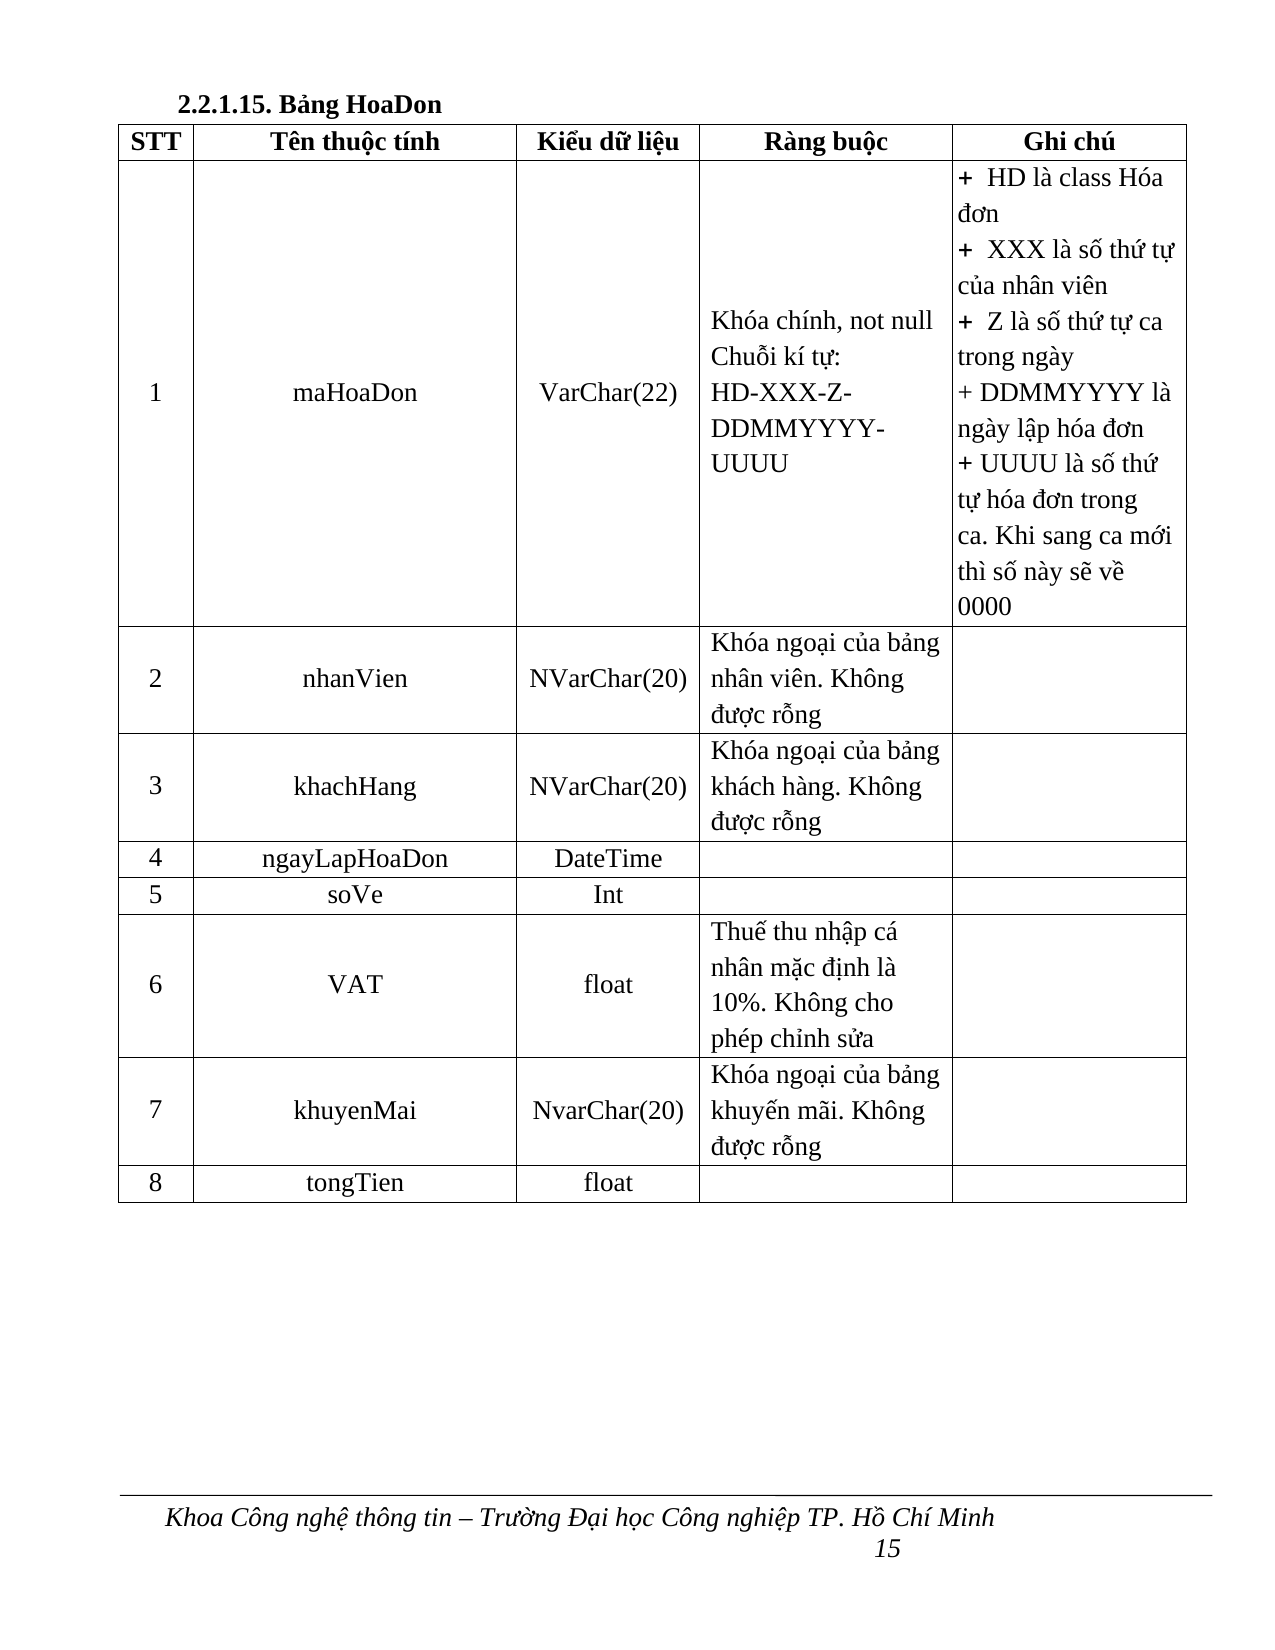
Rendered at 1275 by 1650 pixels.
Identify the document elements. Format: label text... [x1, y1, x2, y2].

table_cell nhanVien [194, 627, 516, 733]
table_header Kiểu dữ liệu [517, 125, 699, 160]
table_cell [953, 627, 1186, 733]
table_header Ràng buộc [700, 125, 952, 160]
table_cell [119, 734, 193, 841]
table_cell [119, 878, 193, 914]
table_cell [953, 842, 1186, 877]
table_cell Khóa ngoại của bảng khuyến mãi. Không được rỗng [700, 1058, 952, 1165]
table_cell float [517, 915, 699, 1057]
table_cell [119, 1166, 193, 1202]
table_cell [953, 1166, 1186, 1202]
table_cell [700, 842, 952, 877]
table_cell [953, 734, 1186, 841]
table_cell Int [517, 878, 699, 914]
table_cell ngayLapHoaDon [194, 842, 516, 877]
table_cell float [517, 1166, 699, 1202]
table_cell [953, 878, 1186, 914]
table_cell [119, 627, 193, 733]
table_cell DateTime [517, 842, 699, 877]
table_cell [119, 161, 193, 626]
table_cell [119, 915, 193, 1057]
table_cell HD là class Hóa đơn XXX là số thứ tự của nhân viên Z là số thứ tự ca trong ngày + DDMMYYYY là ngày lập hóa đơn + UUUU là số thứ tự hóa đơn trong ca. Khi sang ca mới thì số này sẽ về 0000 [953, 161, 1186, 626]
table_cell Thuế thu nhập cá nhân mặc định là 10%. Không cho phép chỉnh sửa [700, 915, 952, 1057]
table_cell tongTien [194, 1166, 516, 1202]
table_cell Khóa ngoại của bảng khách hàng. Không được rỗng [700, 734, 952, 841]
table_cell maHoaDon [194, 161, 516, 626]
subtitle Bảng HoaDon [177, 89, 1186, 120]
table_cell [953, 915, 1186, 1057]
table_cell NvarChar(20) [517, 1058, 699, 1165]
table_cell [700, 878, 952, 914]
table_cell VAT [194, 915, 516, 1057]
table_cell Khóa chính, not null Chuỗi kí tự: HD-XXX-Z-DDMMYYYY-UUUU [700, 161, 952, 626]
table_cell NVarChar(20) [517, 734, 699, 841]
table_header Tên thuộc tính [194, 125, 516, 160]
table_cell khuyenMai [194, 1058, 516, 1165]
table_cell [953, 1058, 1186, 1165]
table_cell soVe [194, 878, 516, 914]
table_cell VarChar(22) [517, 161, 699, 626]
table_header Ghi chú [953, 125, 1186, 160]
table_cell khachHang [194, 734, 516, 841]
table_cell [119, 1058, 193, 1165]
table_cell [700, 1166, 952, 1202]
table_cell Khóa ngoại của bảng nhân viên. Không được rỗng [700, 627, 952, 733]
table_cell [119, 842, 193, 877]
table_header STT [119, 125, 193, 160]
table_cell NVarChar(20) [517, 627, 699, 733]
